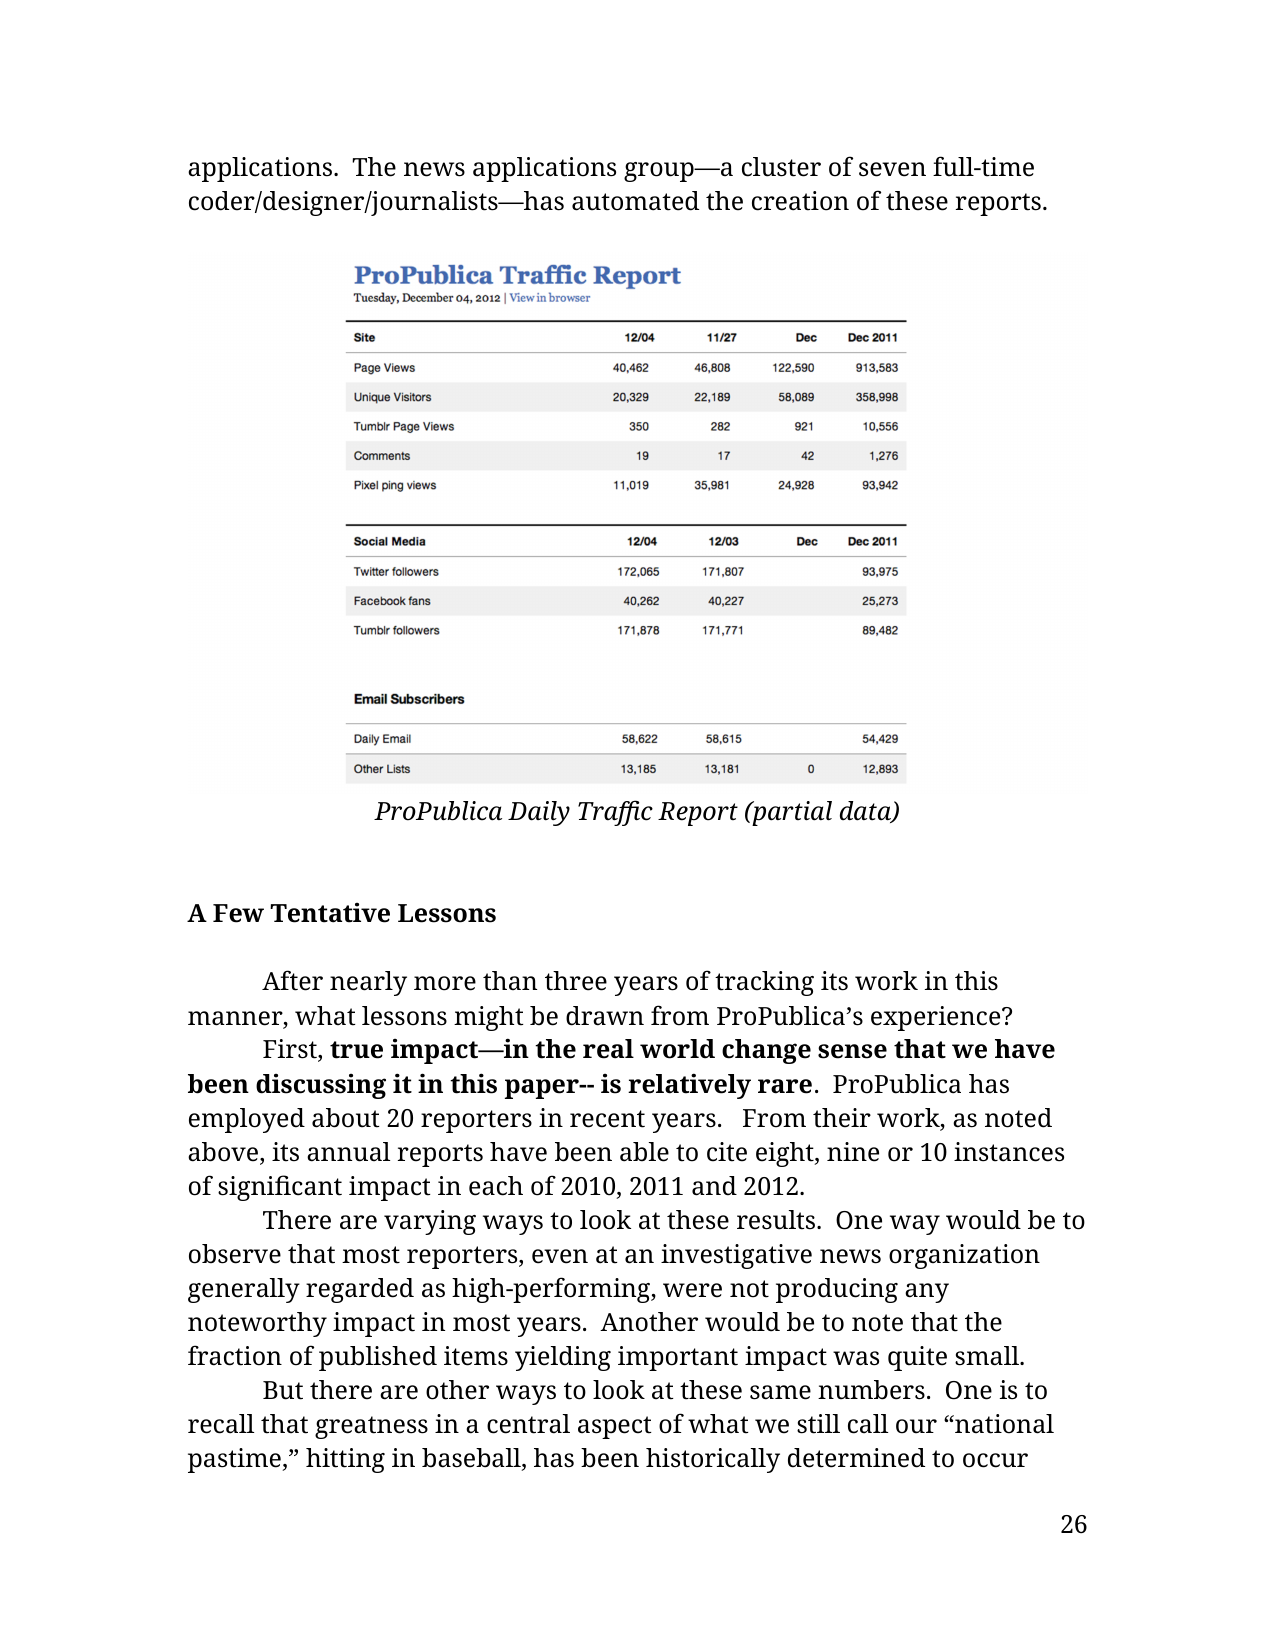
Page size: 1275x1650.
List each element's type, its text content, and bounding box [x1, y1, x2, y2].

text ProPublica Daily Traffic Report (partial data) [187, 794, 1087, 828]
picture [187, 252, 1088, 794]
text There are varying ways to look at these results. One way would be to observe that most reporters, even at an investigative news organization generally regarded as high-performing, were not producing any noteworthy impact in most years. Another would be to note that the fraction of published items yielding important impact was quite small. [187, 1202, 1087, 1373]
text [187, 150, 1087, 218]
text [187, 1373, 1087, 1475]
text A Few Tentative Lessons [187, 896, 1087, 930]
text After nearly more than three years of tracking its work in this manner, what lessons might be drawn from ProPublica’s experience? [187, 964, 1087, 1032]
text First, true impact—in the real world change sense that we have been discussing it in this paper-- is relatively rare. ProPublica has employed about 20 reporters in recent years. From their work, as noted above, its annual reports have been able to cite eight, nine or 10 instances of significant impact in each of 2010, 2011 and 2012. [187, 1032, 1087, 1202]
